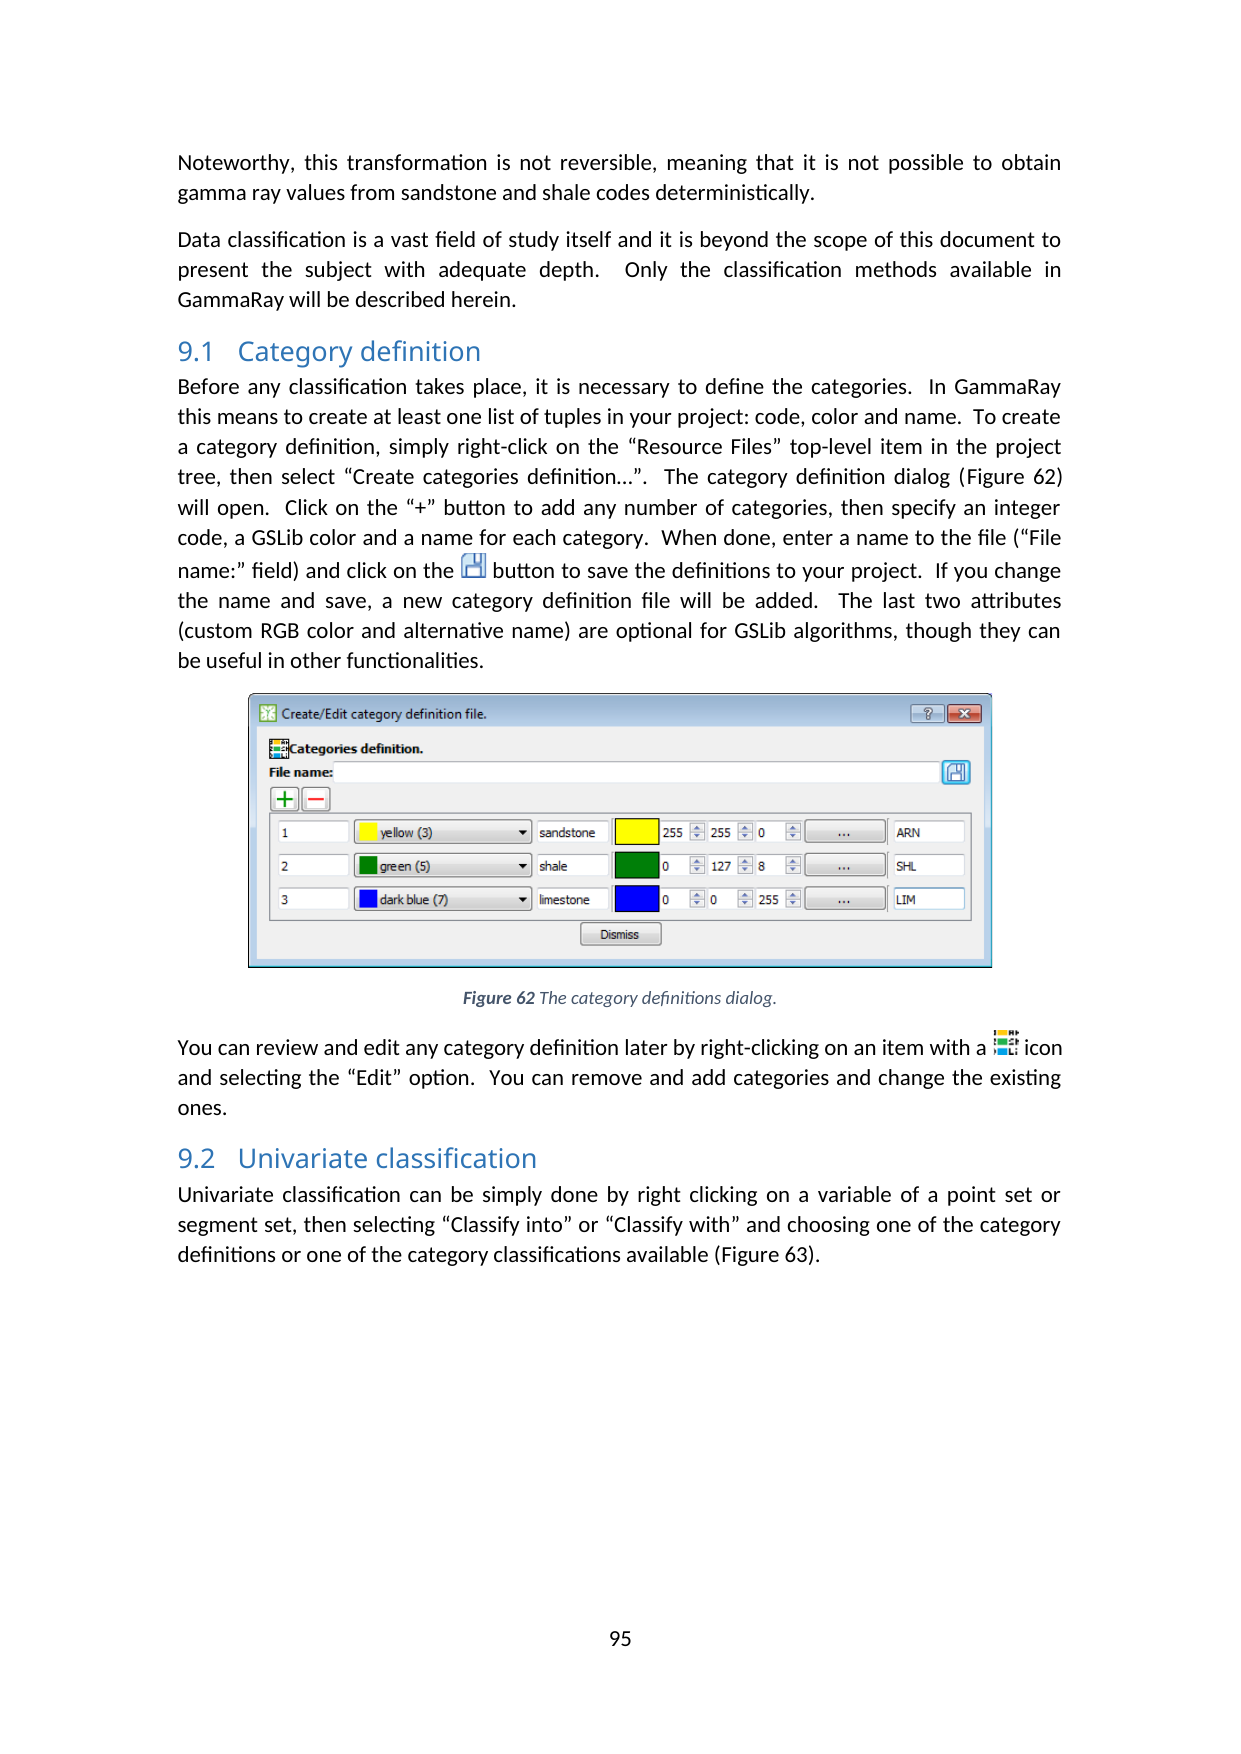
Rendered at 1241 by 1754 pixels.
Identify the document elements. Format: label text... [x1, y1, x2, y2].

text Figure 62 The category definitions dialog. [177, 986, 1063, 1009]
text Before any classification takes place, it is necessary to define the categories. In GammaRay this means to create at least one list of tuples in your project: code, color and name. To create a category definition, simply right-click on the “Resource Files” top-level item in the project tree, then select “Create categories definition…”. The category definition dialog (Figure 61) will open. Click on the “+” button to add any number of categories, then specify an integer code, a GSLib color and a name for each category. When done, enter a name to the file (“File name:” field) and click on the button to save the definitions to your project. If you change the name and save, a new category definition file will be added. The last two attributes (custom RGB color and alternative name) are optional for GSLib algorithms, though they can be useful in other functionalities. [177, 372, 1063, 674]
subtitle Category definition [177, 332, 1063, 369]
picture [461, 553, 487, 578]
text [177, 148, 1063, 206]
subtitle Univariate classification [177, 1140, 1063, 1177]
text Data classification is a vast field of study itself and it is beyond the scope of this document to present the subject with adequate depth. Only the classification methods available in GammaRay will be described herein. [177, 225, 1063, 313]
picture [248, 693, 993, 968]
text You can review and edit any category definition later by right-clicking on an item with a icon and selecting the “Edit” option. You can remove and add categories and change the existing ones. [177, 1030, 1063, 1121]
text Univariate classification can be simply done by right clicking on a variable of a point set or segment set, then selecting “Classify into” or “Classify with” and choosing one of the category definitions or one of the category classifications available (Figure 62). [177, 1180, 1063, 1268]
picture [993, 1030, 1019, 1055]
